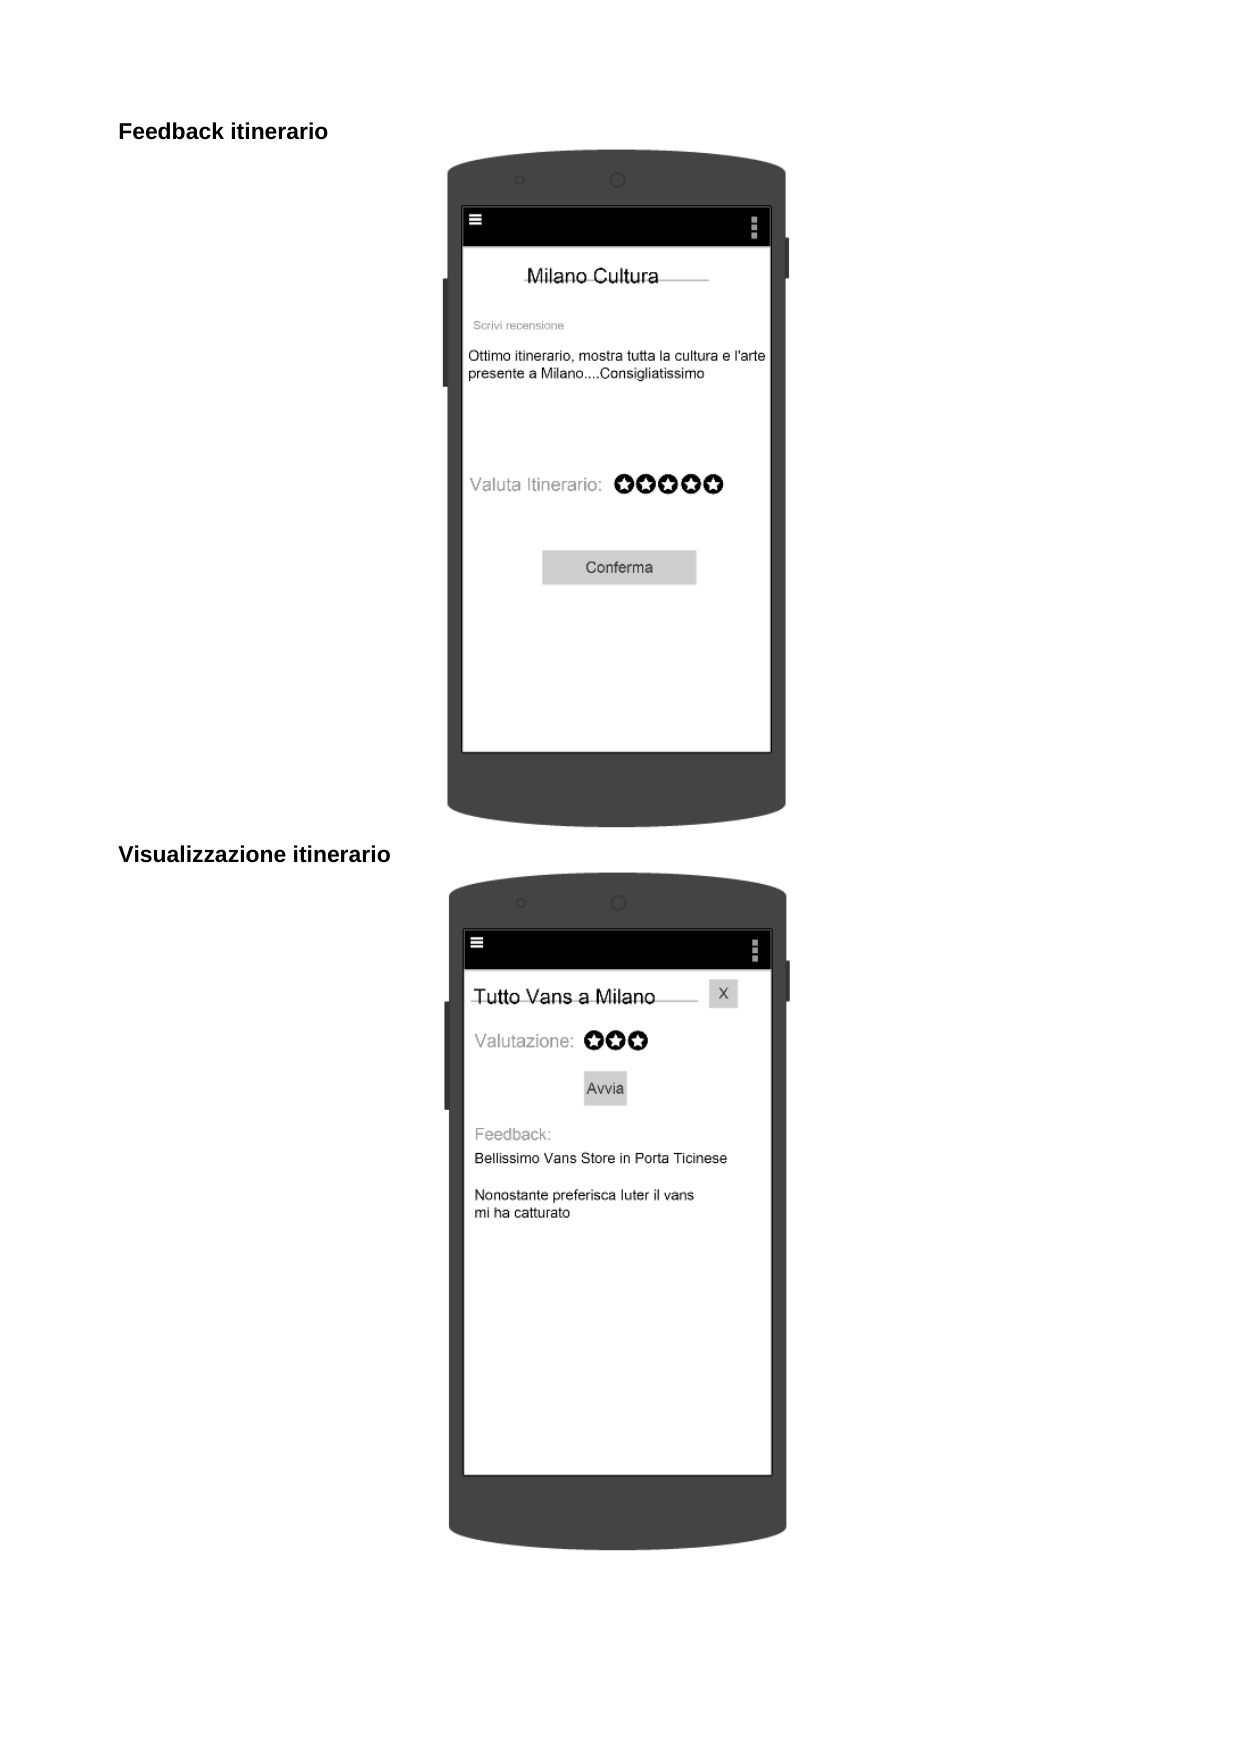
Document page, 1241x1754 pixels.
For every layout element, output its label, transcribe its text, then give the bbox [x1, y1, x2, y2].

text Feedback itinerario [118, 118, 1122, 144]
picture [435, 144, 805, 842]
picture [432, 867, 808, 1565]
text Visualizzazione itinerario [118, 841, 1122, 868]
